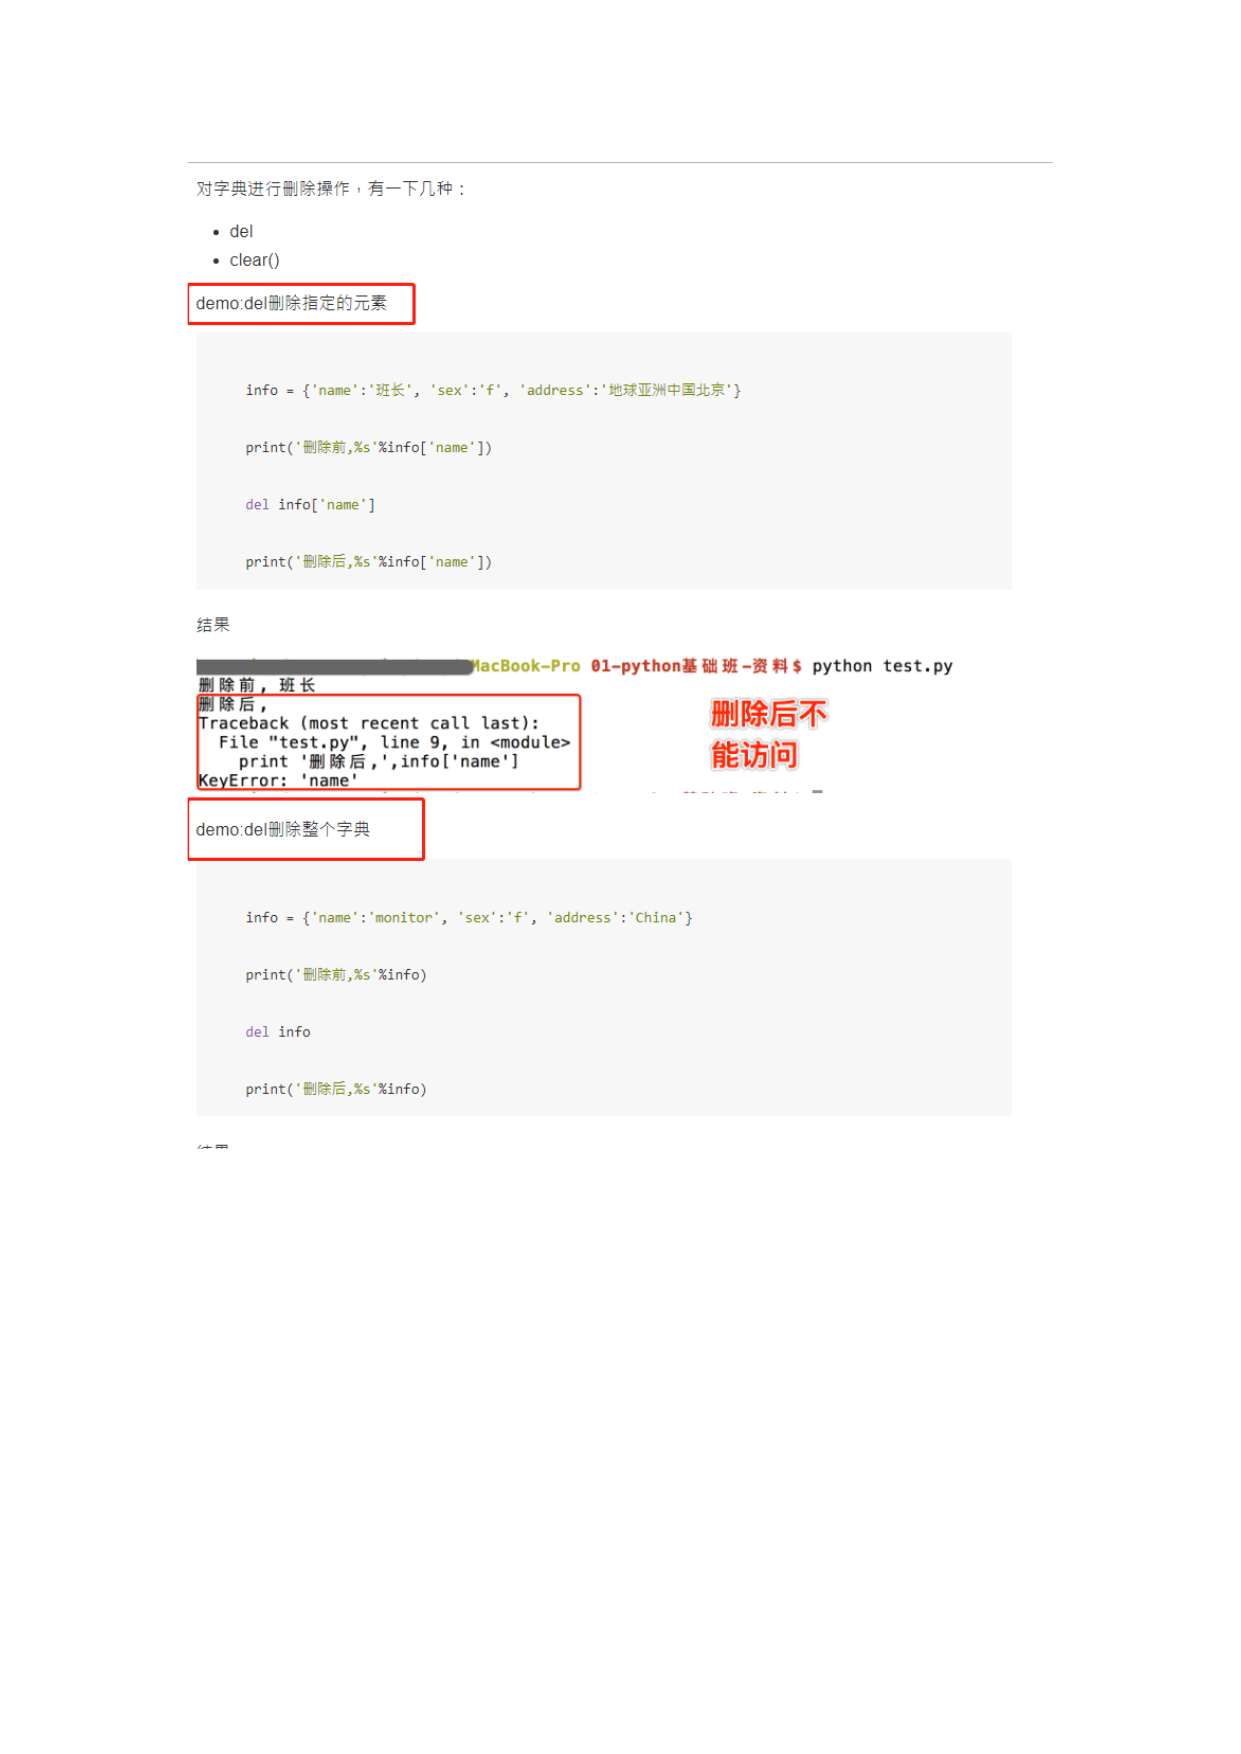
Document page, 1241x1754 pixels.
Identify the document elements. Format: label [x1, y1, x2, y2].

picture [187, 162, 1053, 1149]
